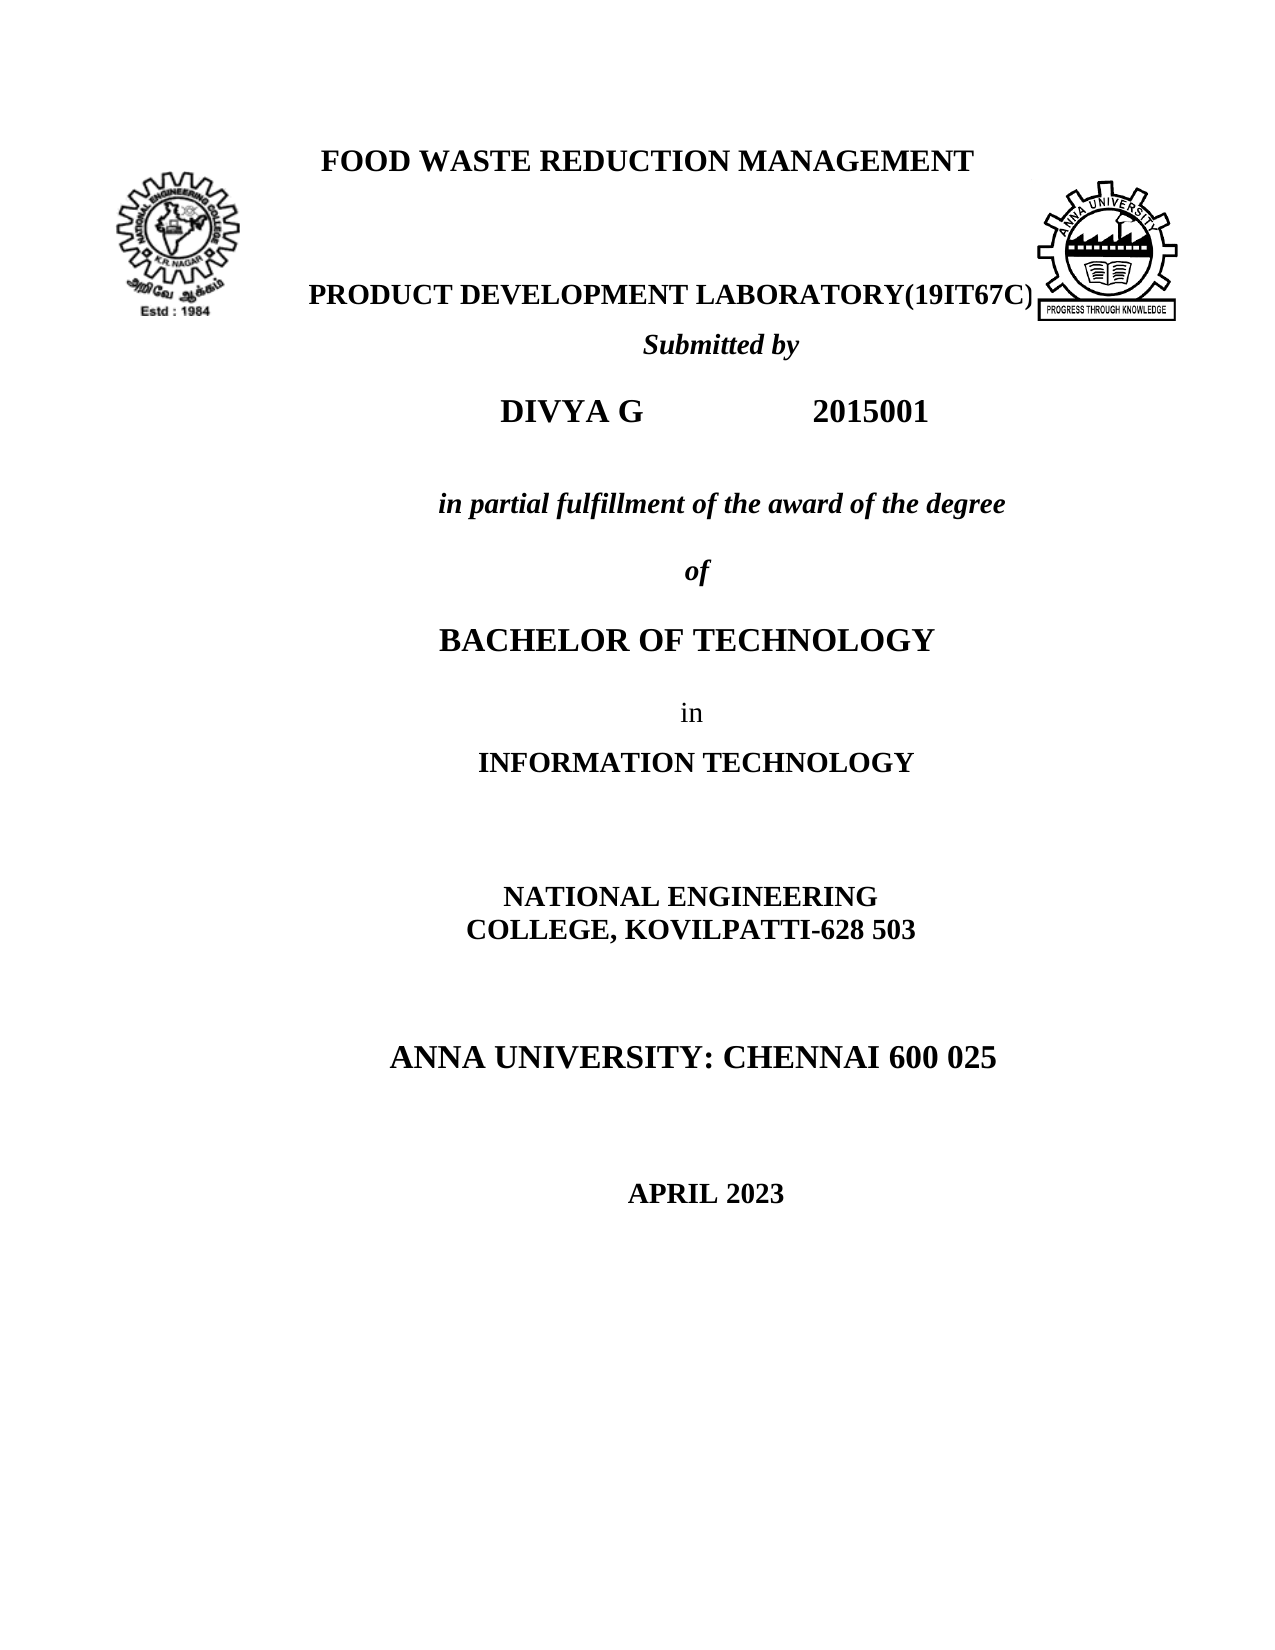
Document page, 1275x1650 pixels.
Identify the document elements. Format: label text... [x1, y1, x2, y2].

subtitle NATIONAL ENGINEERING COLLEGE, KOVILPATTI-628 503 [431, 879, 951, 946]
subtitle FOOD WASTE REDUCTION MANAGEMENT [228, 142, 1004, 178]
subtitle in [302, 695, 1081, 728]
text BACHELOR OF TECHNOLOGY [293, 620, 1081, 658]
table_header DIVYA G [484, 395, 812, 432]
text ANNA UNIVERSITY: CHENNAI 600 025 [305, 1037, 1081, 1076]
subtitle PRODUCT DEVELOPMENT LABORATORY(19IT67C) [240, 277, 1031, 311]
text Submitted by [361, 327, 1081, 361]
picture [115, 171, 240, 316]
text APRIL 2023 [331, 1176, 1081, 1209]
text in partial fulfillment of the award of the degree [363, 486, 1081, 520]
picture [1031, 179, 1179, 321]
text of [312, 553, 1081, 587]
table_header 2015001 [812, 395, 1006, 432]
text INFORMATION TECHNOLOGY [311, 745, 1081, 778]
